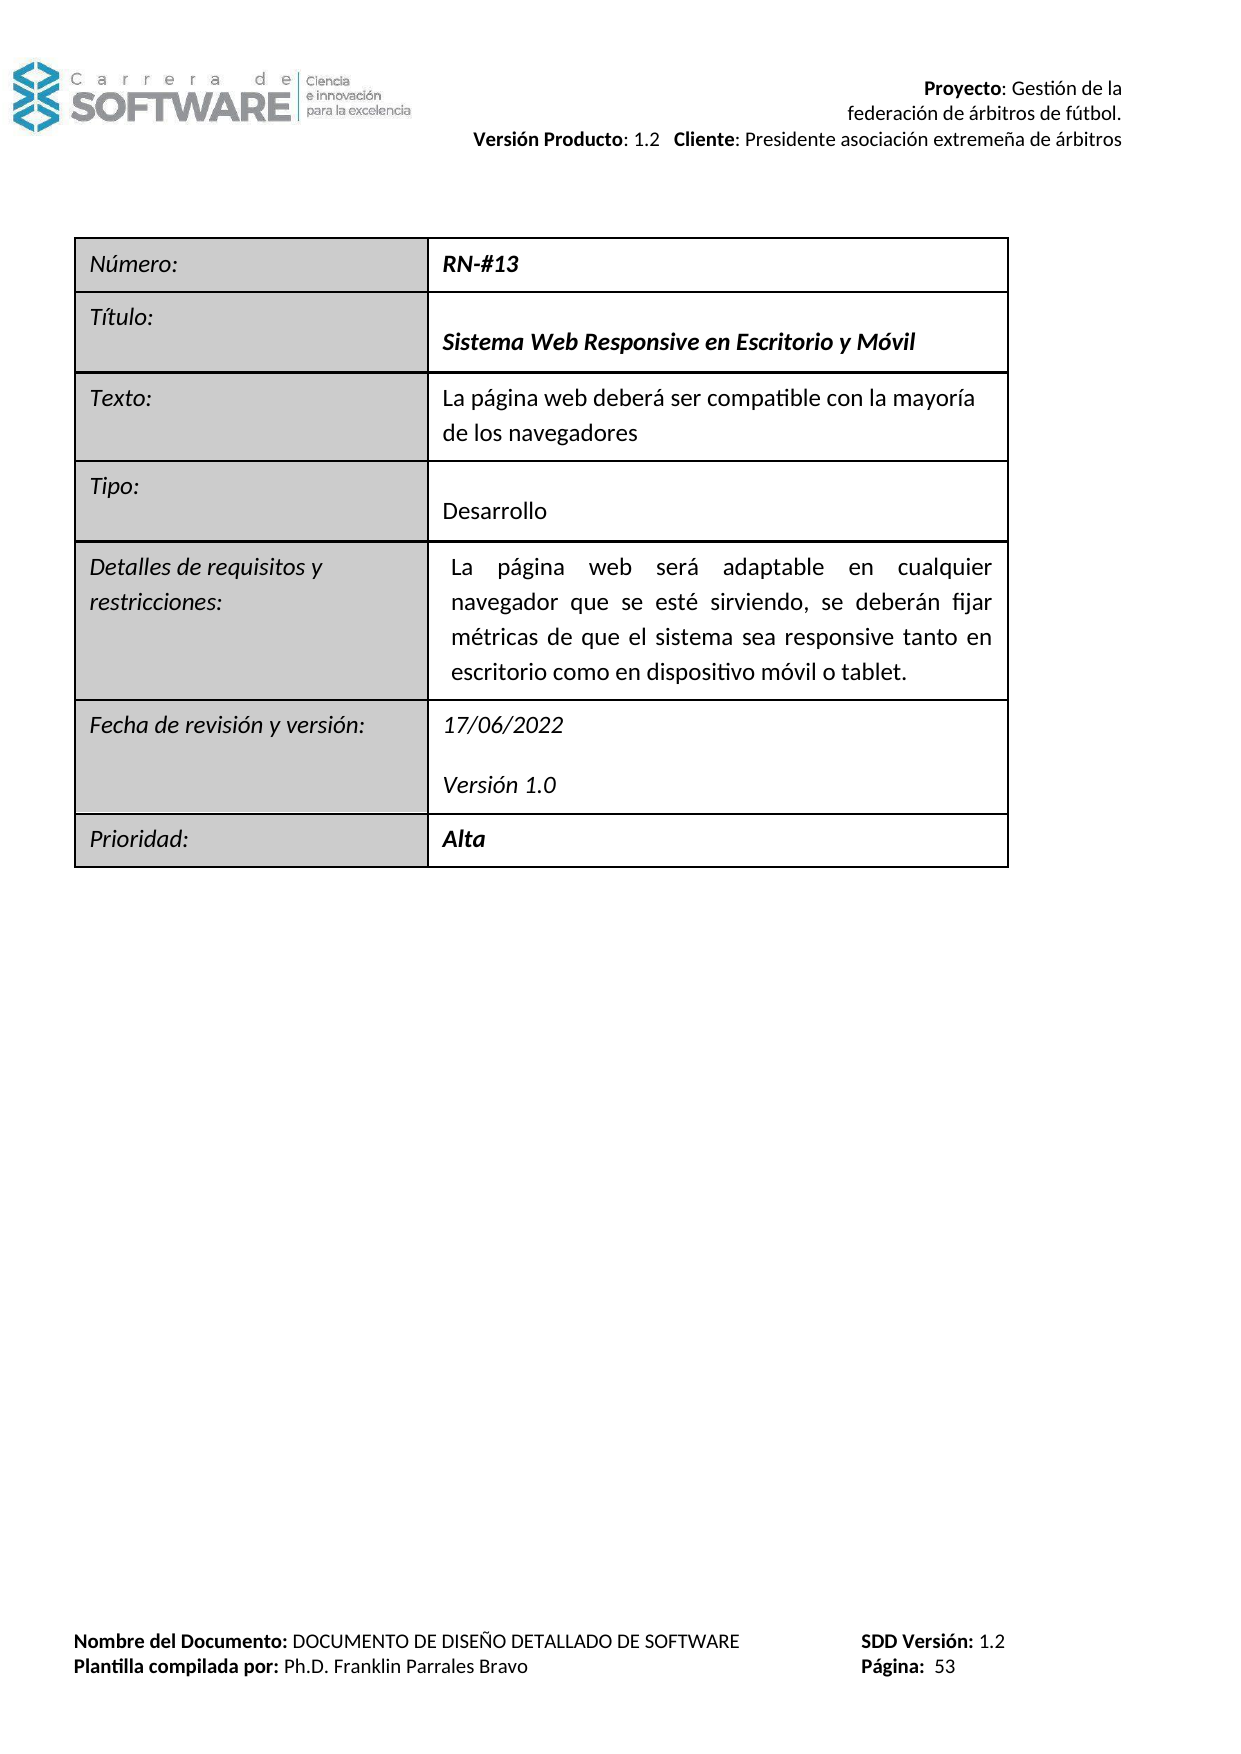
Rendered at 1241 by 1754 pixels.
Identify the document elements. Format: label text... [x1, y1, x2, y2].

table_cell Alta [429, 815, 1007, 866]
table_cell Título: [76, 293, 427, 371]
table_cell Texto: [76, 374, 427, 460]
table_cell La página web deberá ser compatible con la mayoría de los navegadores [429, 374, 1007, 460]
table_cell Sistema Web Responsive en Escritorio y Móvil [429, 293, 1007, 371]
table_cell Fecha de revisión y versión: [76, 701, 427, 812]
table_cell Prioridad: [76, 815, 427, 866]
table_cell Detalles de requisitos y restricciones: [76, 543, 427, 699]
table_cell Tipo: [76, 462, 427, 540]
table_header RN-#13 [429, 239, 1007, 291]
table_cell Desarrollo [429, 462, 1007, 540]
picture [2, 46, 417, 154]
table_cell La página web será adaptable en cualquier navegador que se esté sirviendo, se deberán fijar métricas de que el sistema sea responsive tanto en escritorio como en dispositivo móvil o tablet. [429, 543, 1007, 699]
table_header Número: [76, 239, 427, 291]
table_cell 17/06/2022 Versión 1.0 [429, 701, 1007, 812]
